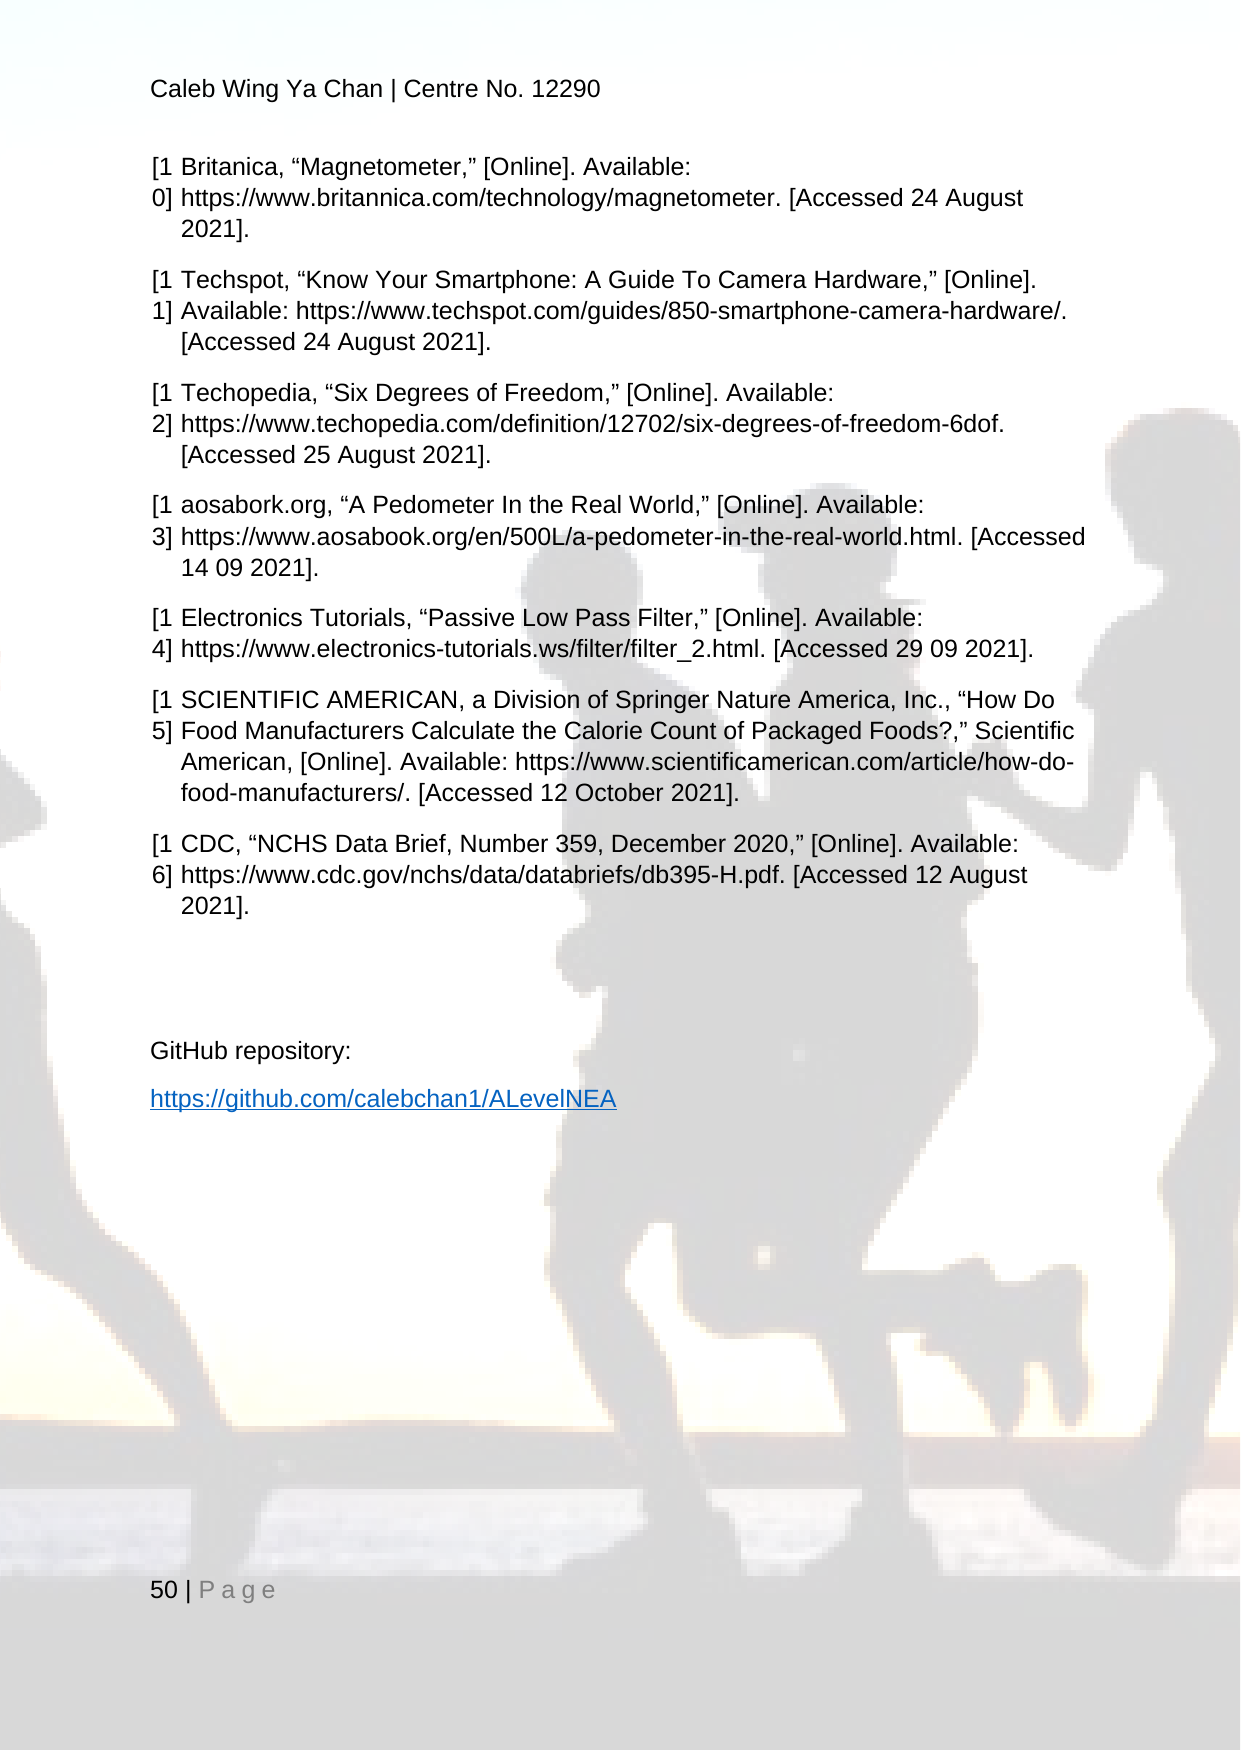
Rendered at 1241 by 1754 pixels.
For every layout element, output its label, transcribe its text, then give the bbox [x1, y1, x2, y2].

text GitHub repository: [150, 1036, 1090, 1065]
text https://github.com/calebchan1/ALevelNEA [150, 1084, 1090, 1112]
